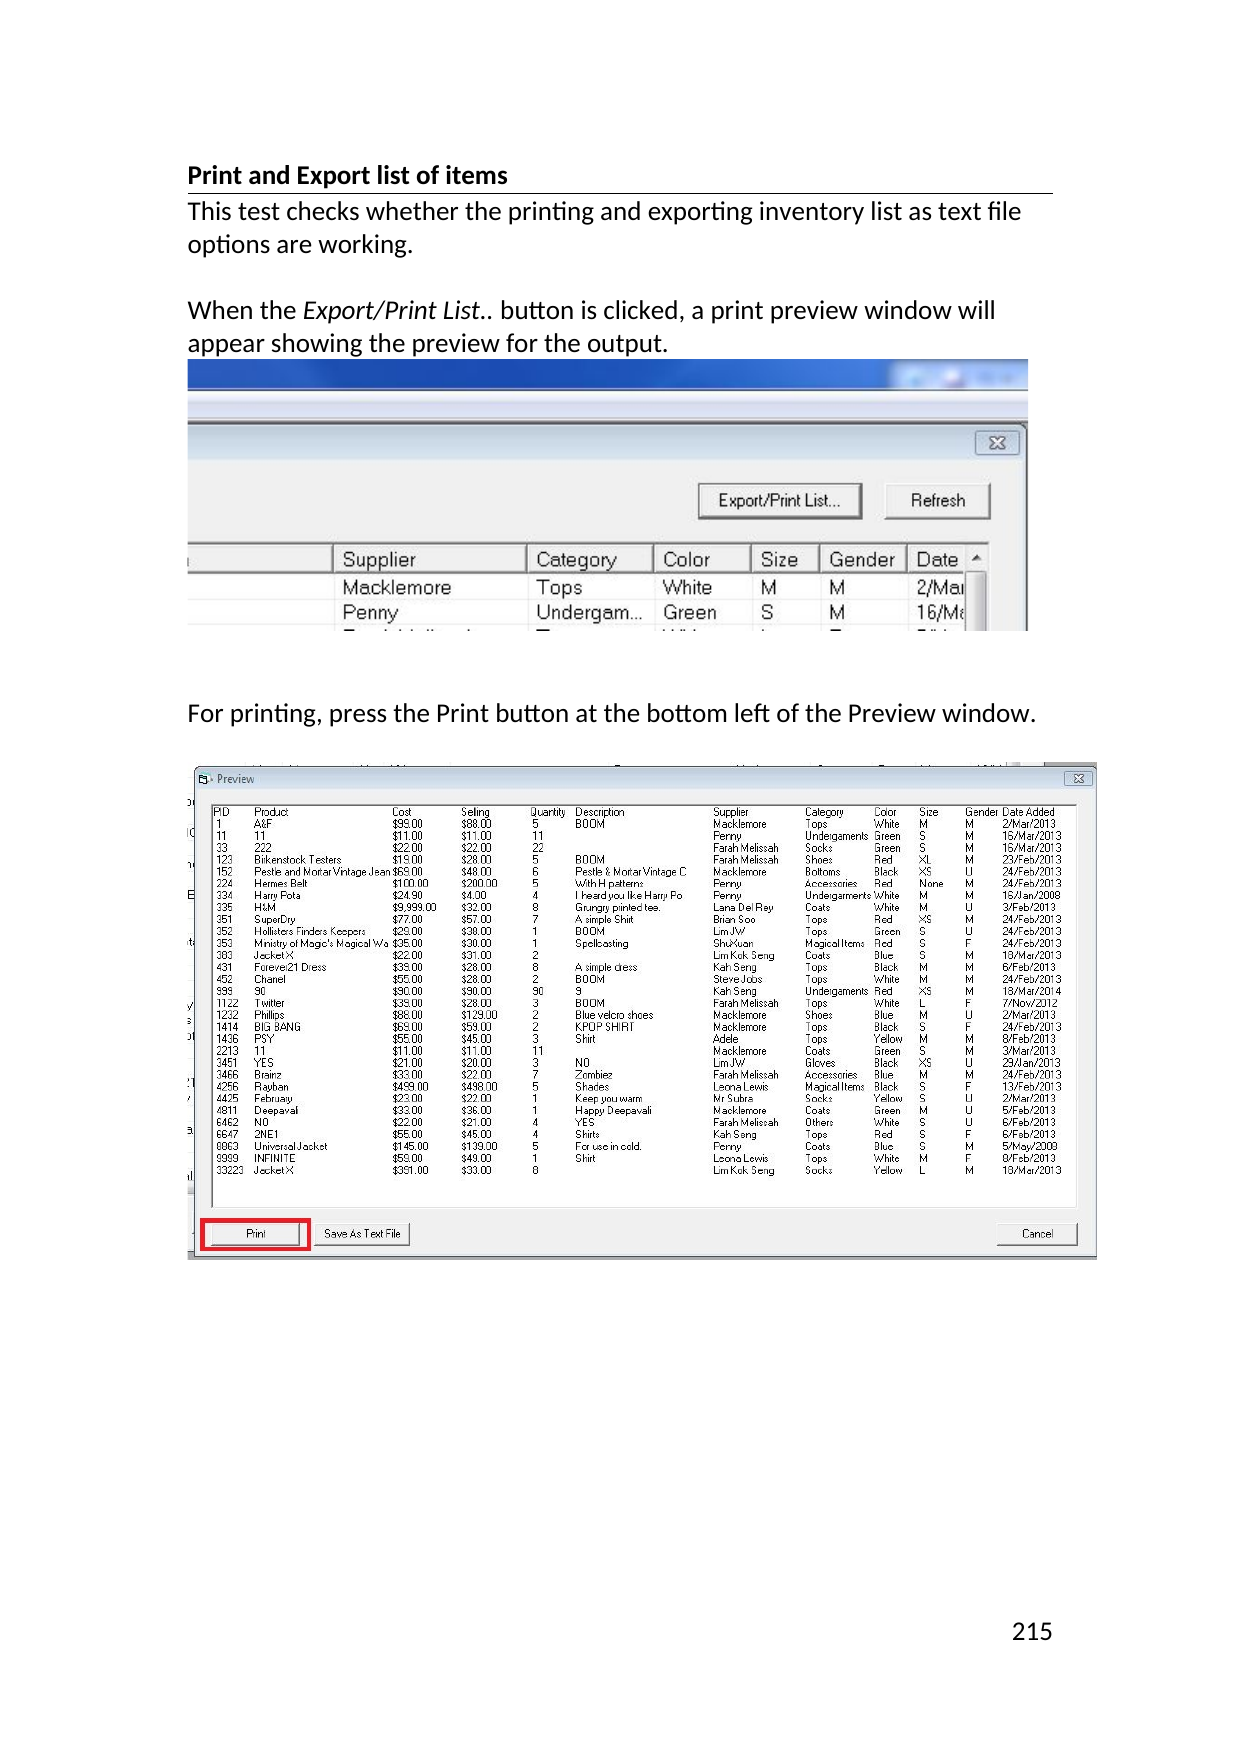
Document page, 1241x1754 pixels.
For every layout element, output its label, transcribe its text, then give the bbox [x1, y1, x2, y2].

subtitle Print and Export list of items [187, 158, 1053, 194]
text This test checks whether the printing and exporting inventory list as text file options are working. [187, 194, 1053, 261]
picture [187, 762, 1097, 1260]
text For printing, press the Print button at the bottom left of the Preview window. [187, 696, 1053, 729]
text When the Export/Print List.. button is clicked, a print preview window will appear showing the preview for the output. [187, 293, 1053, 359]
picture [187, 359, 1029, 631]
